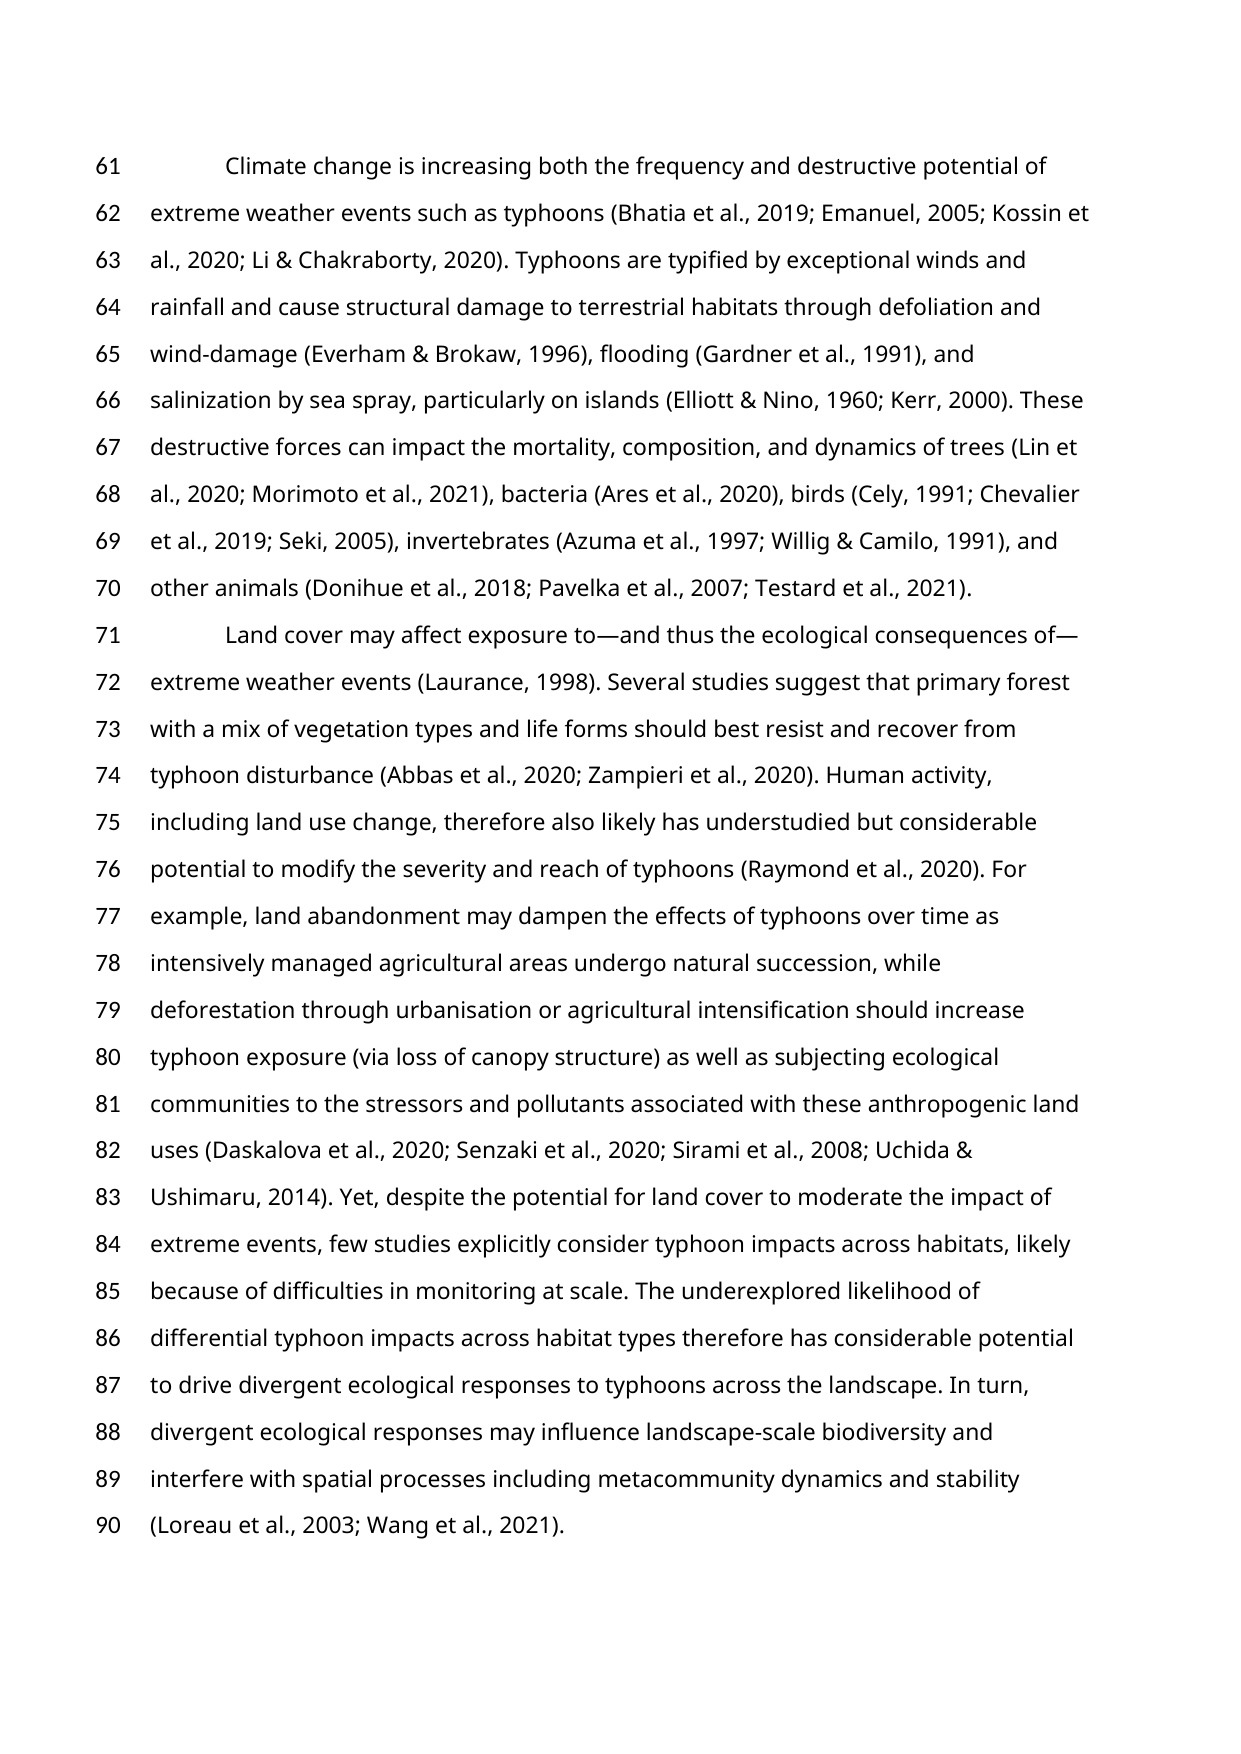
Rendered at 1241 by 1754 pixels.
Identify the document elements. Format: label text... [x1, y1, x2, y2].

text Land cover may affect exposure to—and thus the ecological consequences of—extreme weather events (Laurance, 1998). Several studies suggest that primary forest with a mix of vegetation types and life forms should best resist and recover from typhoon disturbance (Abbas et al., 2020; Zampieri et al., 2020). Human activity, including land use change, therefore also likely has understudied but considerable potential to modify the severity and reach of typhoons (Raymond et al., 2020). For example, land abandonment may dampen the effects of typhoons over time as intensively managed agricultural areas undergo natural succession, while deforestation through urbanisation or agricultural intensification should increase typhoon exposure (via loss of canopy structure) as well as subjecting ecological communities to the stressors and pollutants associated with these anthropogenic land uses (Daskalova et al., 2020; Senzaki et al., 2020; Sirami et al., 2008; Uchida & Ushimaru, 2014). Yet, despite the potential for land cover to moderate the impact of extreme events, few studies explicitly consider typhoon impacts across habitats, likely because of difficulties in monitoring at scale. The underexplored likelihood of differential typhoon impacts across habitat types therefore has considerable potential to drive divergent ecological responses to typhoons across the landscape. In turn, divergent ecological responses may influence landscape-scale biodiversity and interfere with spatial processes including metacommunity dynamics and stability (Loreau et al., 2003; Wang et al., 2021). [150, 619, 1090, 1541]
text Climate change is increasing both the frequency and destructive potential of extreme weather events such as typhoons (Bhatia et al., 2019; Emanuel, 2005; Kossin et al., 2020; Li & Chakraborty, 2020). Typhoons are typified by exceptional winds and rainfall and cause structural damage to terrestrial habitats through defoliation and wind-damage (Everham & Brokaw, 1996), flooding (Gardner et al., 1991), and salinization by sea spray, particularly on islands (Elliott & Nino, 1960; Kerr, 2000). These destructive forces can impact the mortality, composition, and dynamics of trees (Lin et al., 2020; Morimoto et al., 2021), bacteria (Ares et al., 2020), birds (Cely, 1991; Chevalier et al., 2019; Seki, 2005), invertebrates (Azuma et al., 1997; Willig & Camilo, 1991), and other animals (Donihue et al., 2018; Pavelka et al., 2007; Testard et al., 2021). [150, 150, 1090, 603]
